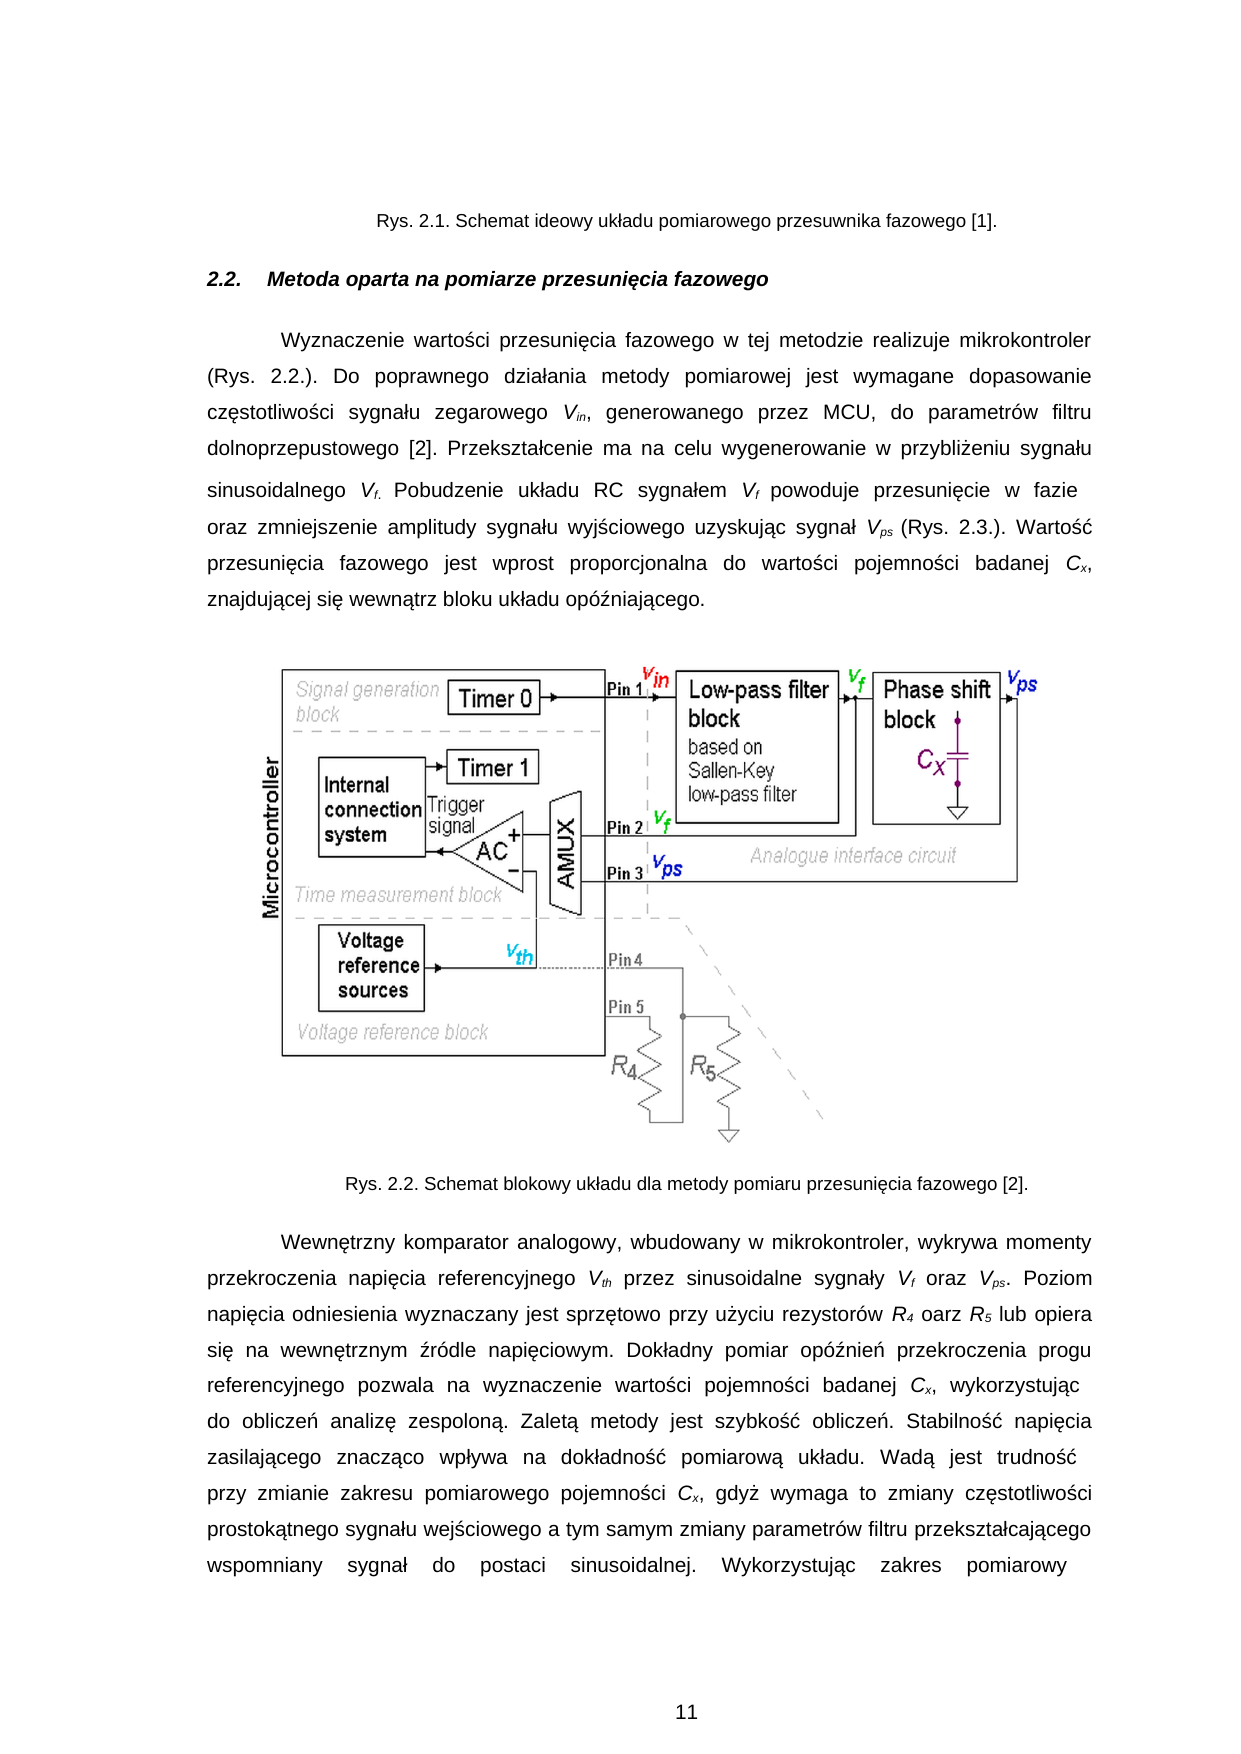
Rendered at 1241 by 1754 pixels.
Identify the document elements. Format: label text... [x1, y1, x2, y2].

subtitle Rys. 2.1. Schemat ideowy układu pomiarowego przesuwnika fazowego [1]. [207, 210, 1092, 231]
subtitle Metoda oparta na pomiarze przesunięcia fazowego [207, 267, 1092, 291]
subtitle Rys. 2.2. Schemat blokowy układu dla metody pomiaru przesunięcia fazowego [2]. [207, 1172, 1092, 1194]
picture [261, 647, 1039, 1148]
text Wyznaczenie wartości przesunięcia fazowego w tej metodzie realizuje mikrokontroler (Rys. 2.2.). Do poprawnego działania metody pomiarowej jest wymagane dopasowanie częstotliwości sygnału zegarowego Vin, generowanego przez MCU, do parametrów filtru dolnoprzepustowego [2]. Przekształcenie ma na celu wygenerowanie w przybliżeniu sygnału sinusoidalnego Vf. Pobudzenie układu RC sygnałem Vf powoduje przesunięcie w fazie oraz zmniejszenie amplitudy sygnału wyjściowego uzyskując sygnał Vps (Rys. 2.3.). Wartość przesunięcia fazowego jest wprost proporcjonalna do wartości pojemności badanej Cx, znajdującej się wewnątrz bloku układu opóźniającego. [207, 328, 1092, 611]
